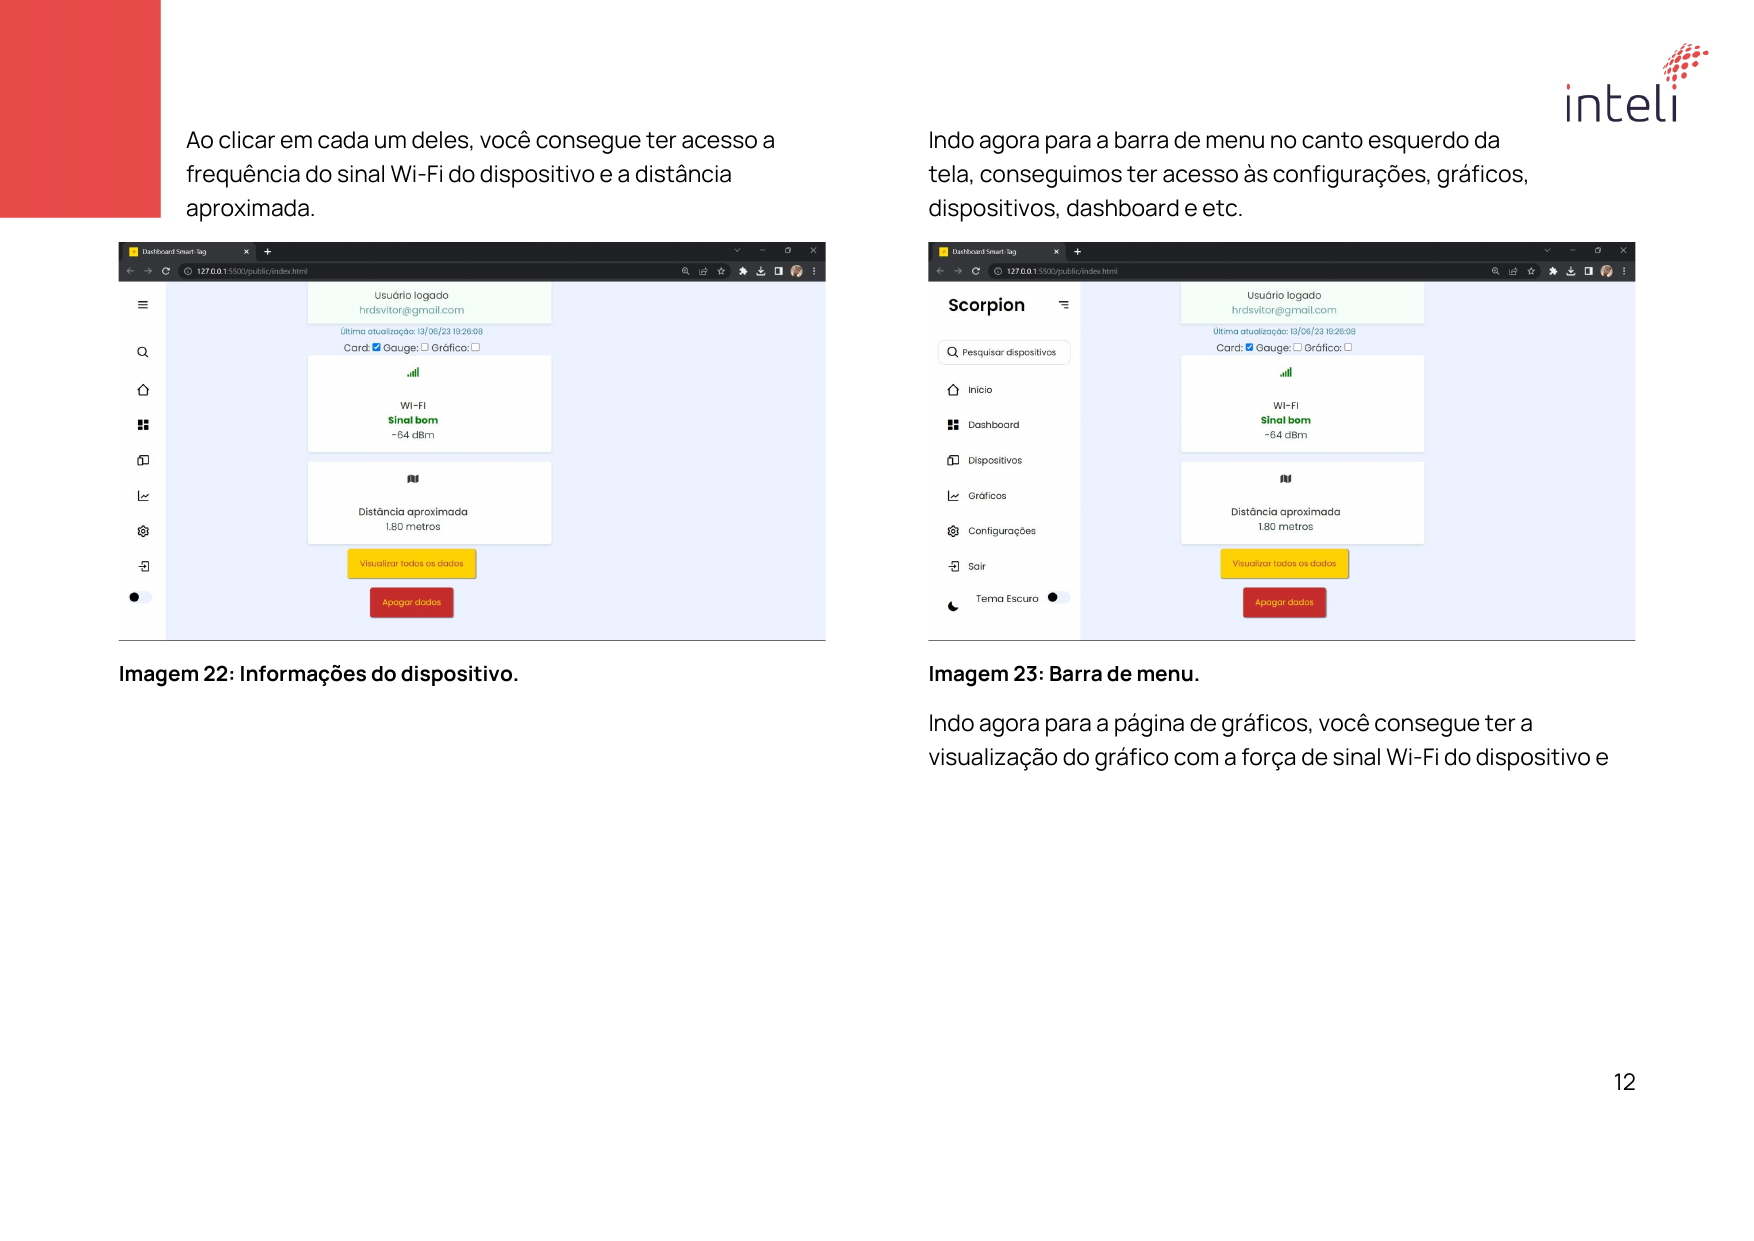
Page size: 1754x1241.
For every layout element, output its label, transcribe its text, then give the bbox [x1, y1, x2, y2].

text Indo agora para a barra de menu no canto esquerdo da tela, conseguimos ter acesso às configurações, gráficos, dispositivos, dashboard e etc. [928, 124, 1636, 223]
picture [118, 242, 826, 641]
text Indo agora para a página de gráficos, você consegue ter a visualização do gráfico com a força de sinal Wi-Fi do dispositivo e [928, 707, 1636, 772]
picture [1566, 43, 1709, 122]
text Imagem 22: Informações do dispositivo. [118, 660, 825, 688]
picture [928, 242, 1636, 641]
picture [0, 0, 161, 218]
text Imagem 23: Barra de menu. [928, 659, 1636, 688]
text Ao clicar em cada um deles, você consegue ter acesso a frequência do sinal Wi-Fi do dispositivo e a distância aproximada. [118, 124, 825, 242]
